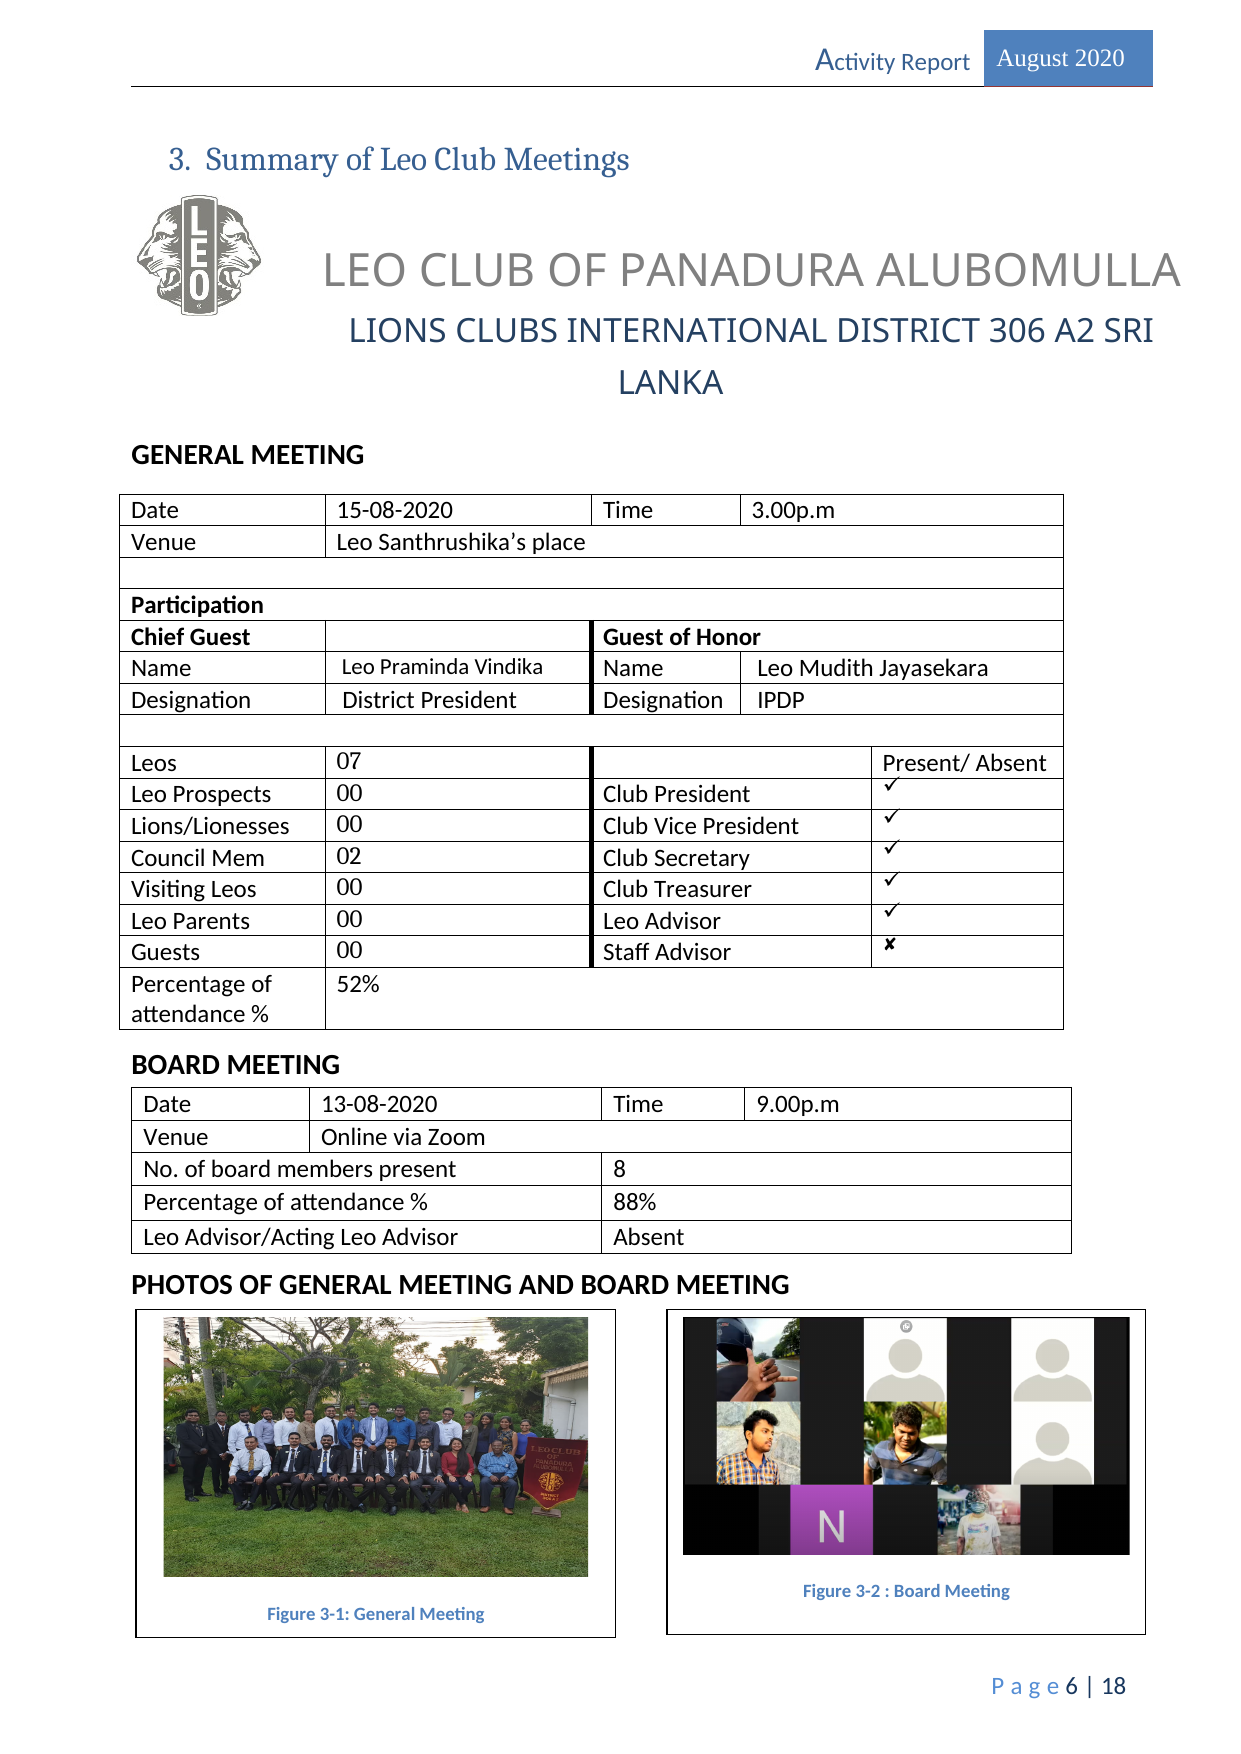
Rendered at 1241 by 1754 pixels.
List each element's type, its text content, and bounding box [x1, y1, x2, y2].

table_cell IPDP [741, 684, 1063, 714]
table_cell Leo Advisor [594, 905, 871, 935]
table_cell Club Vice President [594, 810, 871, 841]
table_cell Online via Zoom [310, 1121, 1071, 1152]
table_cell [872, 810, 1063, 841]
table_cell 52% [326, 968, 1063, 1029]
table_cell Present/ Absent [872, 747, 1063, 777]
table_cell 88% [602, 1186, 1071, 1220]
table_cell Leo Mudith Jayasekara [741, 652, 1063, 683]
table_header 9.00p.m [745, 1088, 1071, 1119]
text GENERAL MEETING [131, 436, 1153, 472]
table_cell Guest of Honor [594, 621, 1063, 651]
table_cell Percentage of attendance % [132, 1186, 601, 1220]
table_header Date [120, 495, 325, 525]
table_cell 02 [326, 842, 589, 872]
table_cell 07 [326, 747, 589, 777]
table_cell Leo Praminda Vindika [326, 652, 589, 683]
table_cell Designation [594, 684, 740, 714]
table_cell Percentage of attendance % [120, 968, 325, 1029]
picture [127, 195, 275, 316]
table_cell [120, 715, 1063, 746]
table_cell Council Mem [120, 842, 325, 872]
table_cell [872, 936, 1063, 967]
table_header 15-08-2020 [326, 495, 591, 525]
picture [163, 1317, 589, 1577]
table_header Time [592, 495, 740, 525]
table_cell 00 [326, 810, 589, 841]
text LEO CLUB OF PANADURA ALUBOMULLA LIONS CLUBS INTERNATIONAL DISTRICT 306 A2 SRI LANKA [131, 238, 1209, 404]
table_cell Leo Parents [120, 905, 325, 935]
table_cell Leo Santhrushika’s place [326, 526, 1063, 557]
table_cell Chief Guest [120, 621, 325, 651]
table_header Date [132, 1088, 309, 1119]
table_cell [872, 873, 1063, 904]
table_cell Club Treasurer [594, 873, 871, 904]
table_cell 00 [326, 936, 589, 967]
text BOARD MEETING [131, 1046, 1153, 1082]
text PHOTOS OF GENERAL MEETING AND BOARD MEETING [131, 1266, 1153, 1302]
table_cell [872, 905, 1063, 935]
table_cell Designation [120, 684, 325, 714]
table_cell District President [326, 684, 589, 714]
table_cell Club President [594, 779, 871, 809]
table_cell Name [120, 652, 325, 683]
table_cell [872, 779, 1063, 809]
table_cell Club Secretary [594, 842, 871, 872]
table_cell Leo Advisor/Acting Leo Advisor [132, 1221, 601, 1253]
table_cell [120, 558, 1063, 588]
table_cell Name [594, 652, 740, 683]
table_header Time [602, 1088, 744, 1119]
table_cell Visiting Leos [120, 873, 325, 904]
subtitle Summary of Leo Club Meetings [169, 141, 1153, 179]
picture [683, 1317, 1130, 1555]
table_cell Leo Prospects [120, 779, 325, 809]
table_header 13-08-2020 [310, 1088, 601, 1119]
table_cell 00 [326, 905, 589, 935]
table_cell [872, 842, 1063, 872]
table_cell Absent [602, 1221, 1071, 1253]
table_cell Venue [132, 1121, 309, 1152]
table_cell [326, 621, 589, 651]
table_cell Venue [120, 526, 325, 557]
table_cell Lions/Lionesses [120, 810, 325, 841]
table_header 3.00p.m [741, 495, 1063, 525]
table_cell No. of board members present [132, 1153, 601, 1185]
table_cell Staff Advisor [594, 936, 871, 967]
table_cell Participation [120, 589, 1063, 620]
table_cell [594, 747, 871, 777]
table_cell Guests [120, 936, 325, 967]
table_cell 00 [326, 779, 589, 809]
table_cell Leos [120, 747, 325, 777]
table_cell 8 [602, 1153, 1071, 1185]
table_cell 00 [326, 873, 589, 904]
